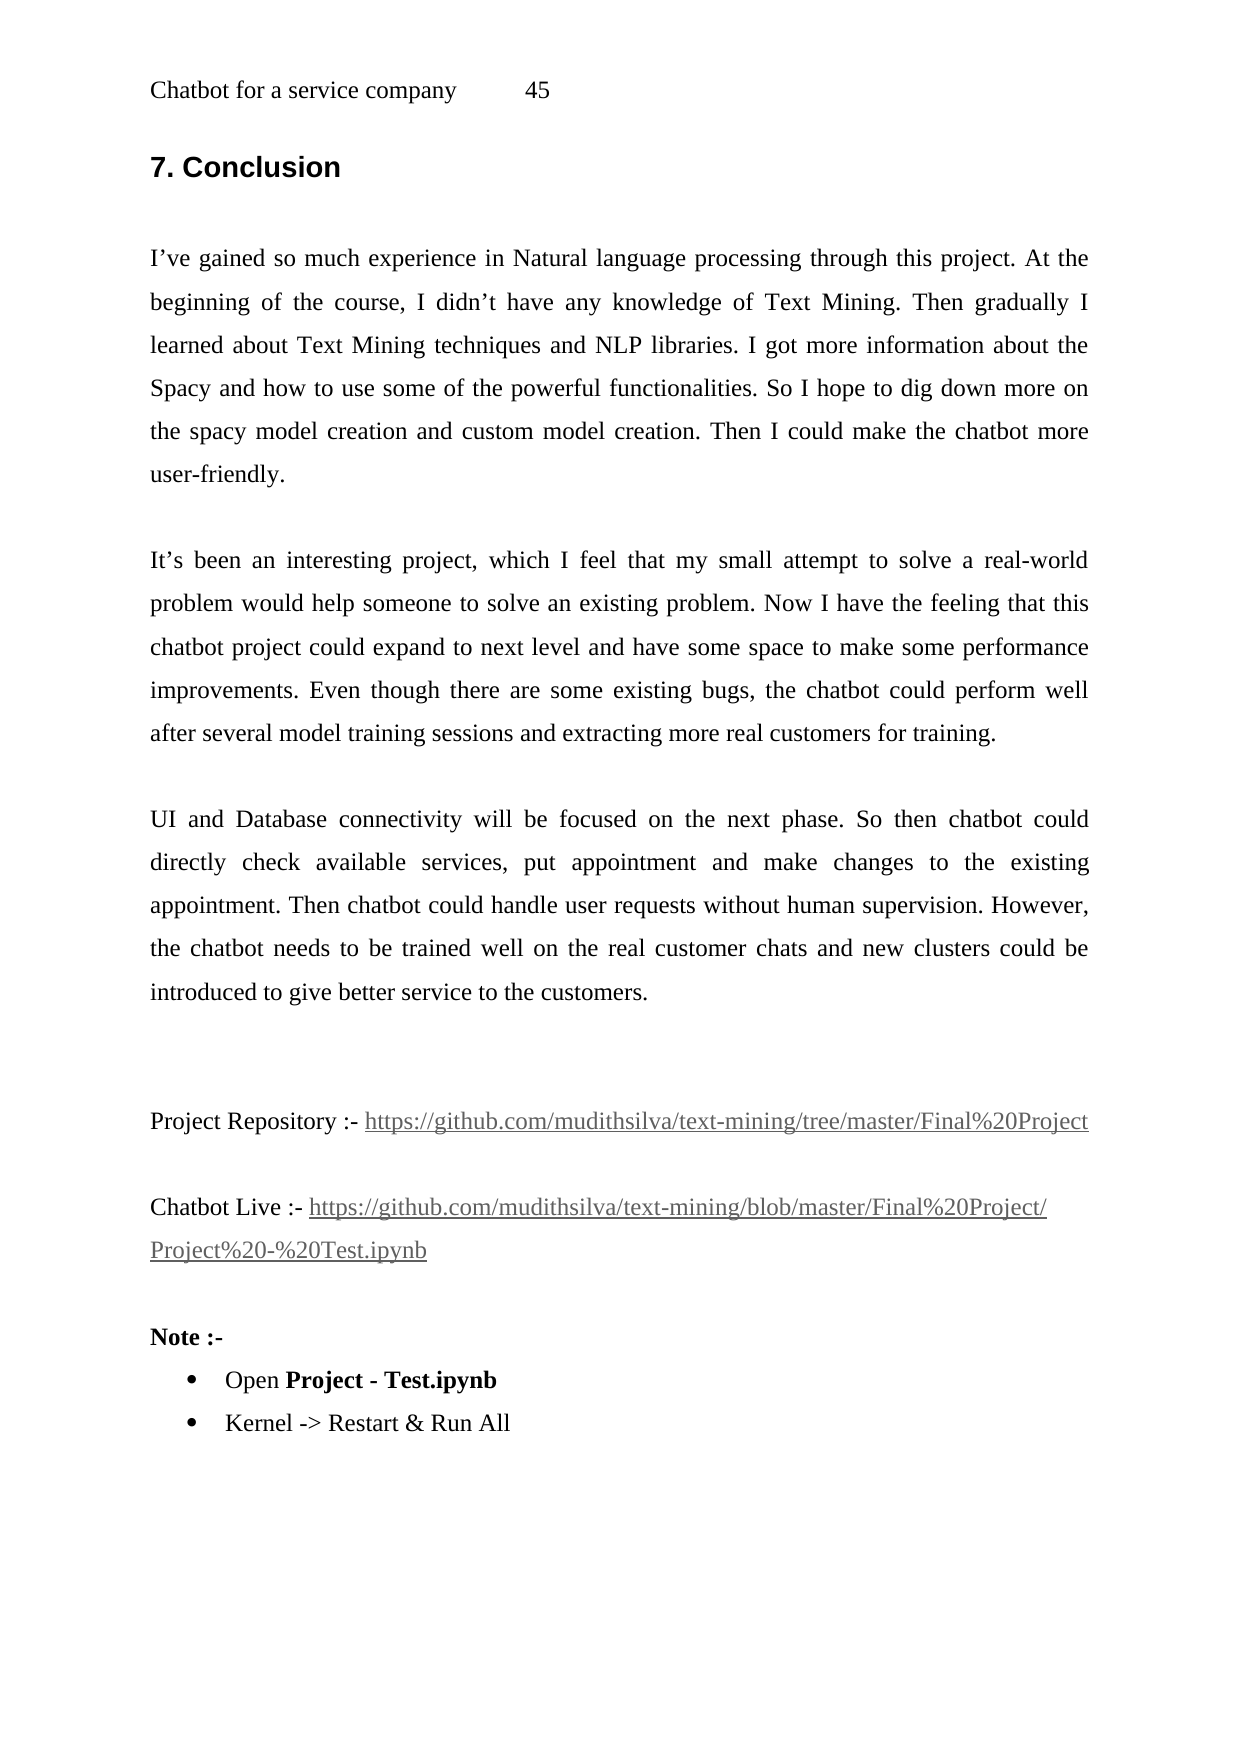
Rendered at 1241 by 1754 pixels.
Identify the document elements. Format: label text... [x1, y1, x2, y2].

text Chatbot Live :- https://github.com/mudithsilva/text-mining/blob/master/Final%20Project/Project%20-%20Test.ipynb [150, 1192, 1090, 1264]
text Project Repository :- https://github.com/mudithsilva/text-mining/tree/master/Final%20Project [150, 1106, 1090, 1135]
text It’s been an interesting project, which I feel that my small attempt to solve a real-world problem would help someone to solve an existing problem. Now I have the feeling that this chatbot project could expand to next level and have some space to make some performance improvements. Even though there are some existing bugs, the chatbot could perform well after several model training sessions and extracting more real customers for training. [150, 545, 1090, 747]
list Kernel -> Restart & Run All [187, 1408, 1090, 1437]
subtitle 7. Conclusion [150, 150, 1090, 183]
list Open Project - Test.ipynb [187, 1365, 1090, 1393]
text UI and Database connectivity will be focused on the next phase. So then chatbot could directly check available services, put appointment and make changes to the existing appointment. Then chatbot could handle user requests without human supervision. However, the chatbot needs to be trained well on the real customer chats and new clusters could be introduced to give better service to the customers. [150, 804, 1090, 1005]
text I’ve gained so much experience in Natural language processing through this project. At the beginning of the course, I didn’t have any knowledge of Text Mining. Then gradually I learned about Text Mining techniques and NLP libraries. I got more information about the Spacy and how to use some of the powerful functionalities. So I hope to dig down more on the spacy model creation and custom model creation. Then I could make the chatbot more user-friendly. [150, 243, 1090, 488]
text Note :- [150, 1322, 1090, 1350]
